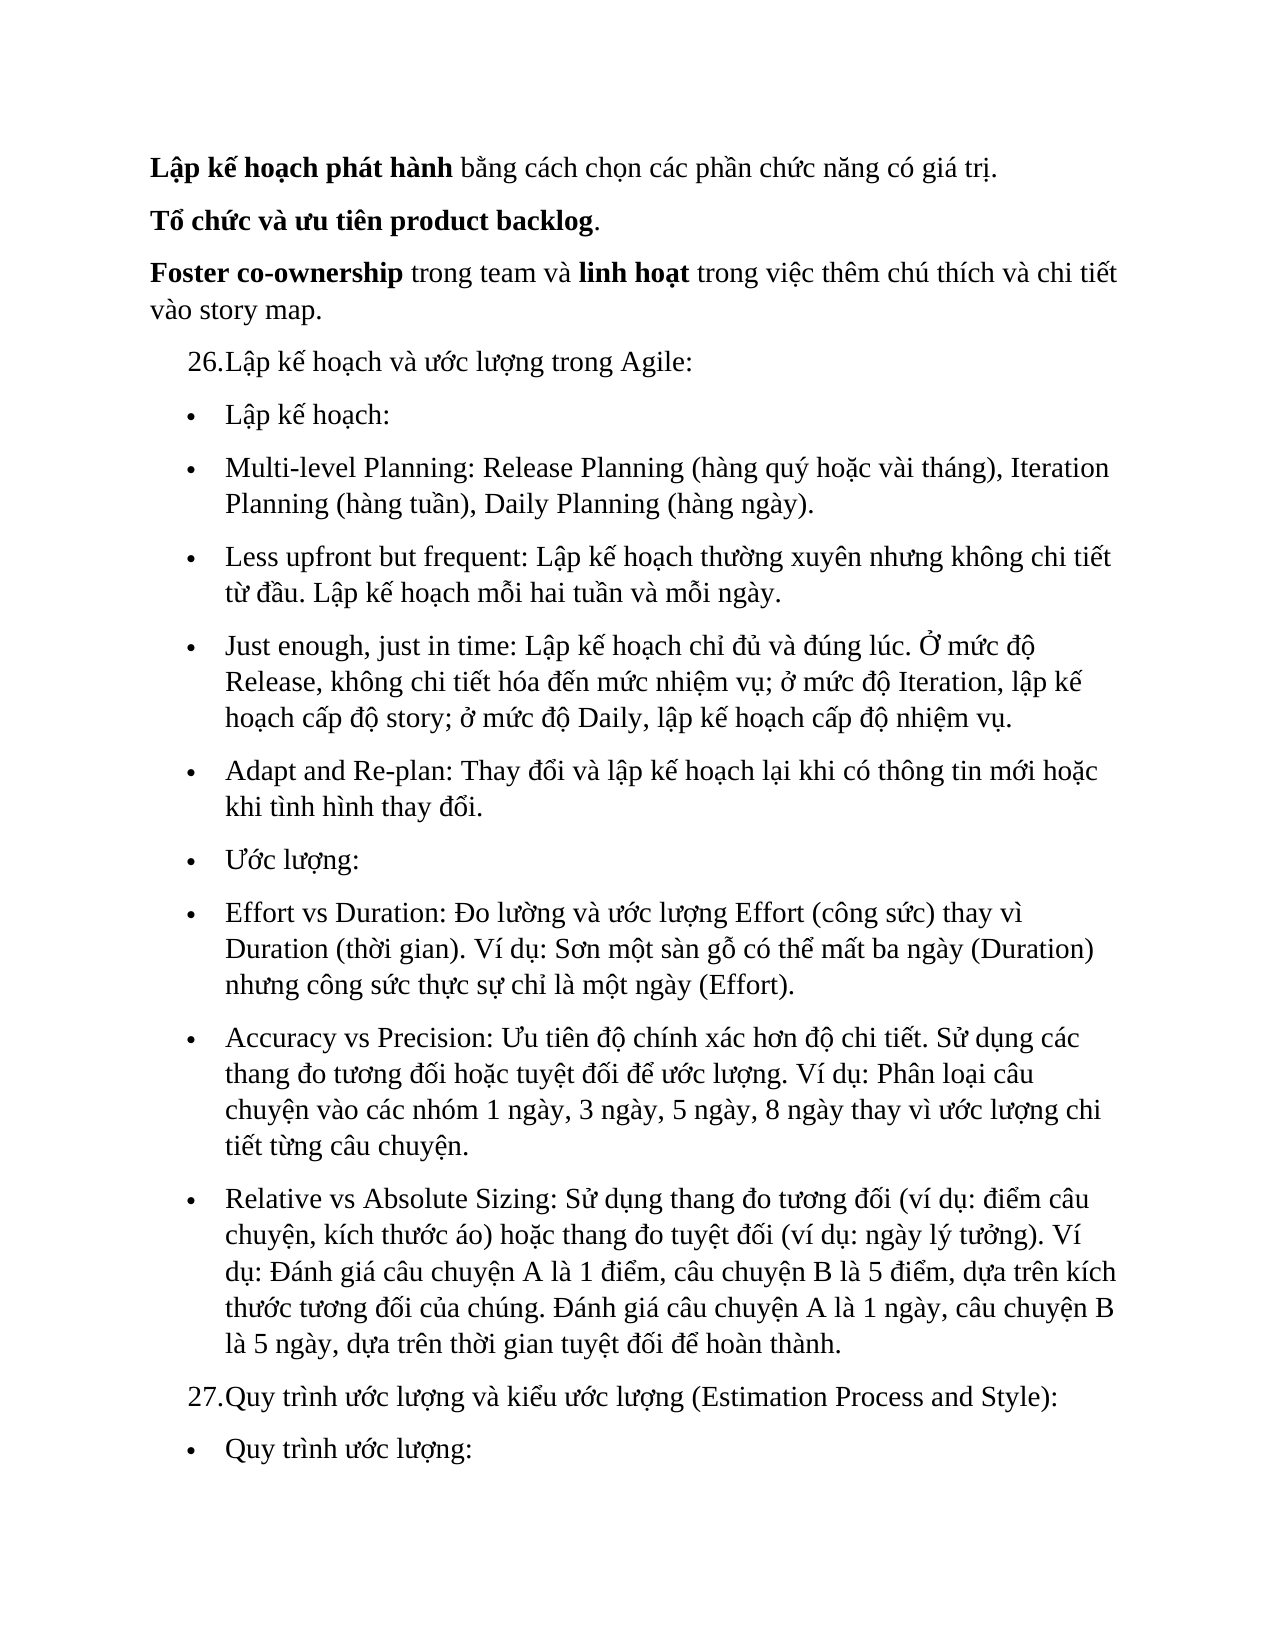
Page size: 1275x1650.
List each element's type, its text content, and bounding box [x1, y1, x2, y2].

list Quy trình ước lượng: [187, 1432, 1125, 1465]
list Adapt and Re-plan: Thay đổi và lập kế hoạch lại khi có thông tin mới hoặc khi tình hình thay đổi. [187, 753, 1125, 823]
list Quy trình ước lượng và kiểu ước lượng (Estimation Process and Style): [187, 1379, 1125, 1412]
list Just enough, just in time: Lập kế hoạch chỉ đủ và đúng lúc. Ở mức độ Release, không chi tiết hóa đến mức nhiệm vụ; ở mức độ Iteration, lập kế hoạch cấp độ story; ở mức độ Daily, lập kế hoạch cấp độ nhiệm vụ. [187, 628, 1125, 734]
list Ước lượng: [187, 842, 1125, 876]
list Lập kế hoạch và ước lượng trong Agile: [187, 344, 1125, 378]
list Less upfront but frequent: Lập kế hoạch thường xuyên nhưng không chi tiết từ đầu. Lập kế hoạch mỗi hai tuần và mỗi ngày. [187, 539, 1125, 609]
text Lập kế hoạch phát hành bằng cách chọn các phần chức năng có giá trị. [150, 150, 1125, 183]
list Relative vs Absolute Sizing: Sử dụng thang đo tương đối (ví dụ: điểm câu chuyện, kích thước áo) hoặc thang đo tuyệt đối (ví dụ: ngày lý tưởng). Ví dụ: Đánh giá câu chuyện A là 1 điểm, câu chuyện B là 5 điểm, dựa trên kích thước tương đối của chúng. Đánh giá câu chuyện A là 1 ngày, câu chuyện B là 5 ngày, dựa trên thời gian tuyệt đối để hoàn thành. [187, 1181, 1125, 1359]
list Multi-level Planning: Release Planning (hàng quý hoặc vài tháng), Iteration Planning (hàng tuần), Daily Planning (hàng ngày). [187, 450, 1125, 520]
list Lập kế hoạch: [187, 397, 1125, 431]
list Accuracy vs Precision: Ưu tiên độ chính xác hơn độ chi tiết. Sử dụng các thang đo tương đối hoặc tuyệt đối để ước lượng. Ví dụ: Phân loại câu chuyện vào các nhóm 1 ngày, 3 ngày, 5 ngày, 8 ngày thay vì ước lượng chi tiết từng câu chuyện. [187, 1020, 1125, 1162]
list Effort vs Duration: Đo lường và ước lượng Effort (công sức) thay vì Duration (thời gian). Ví dụ: Sơn một sàn gỗ có thể mất ba ngày (Duration) nhưng công sức thực sự chỉ là một ngày (Effort). [187, 895, 1125, 1001]
text Foster co-ownership trong team và linh hoạt trong việc thêm chú thích và chi tiết vào story map. [150, 256, 1125, 325]
text Tổ chức và ưu tiên product backlog. [150, 203, 1125, 236]
